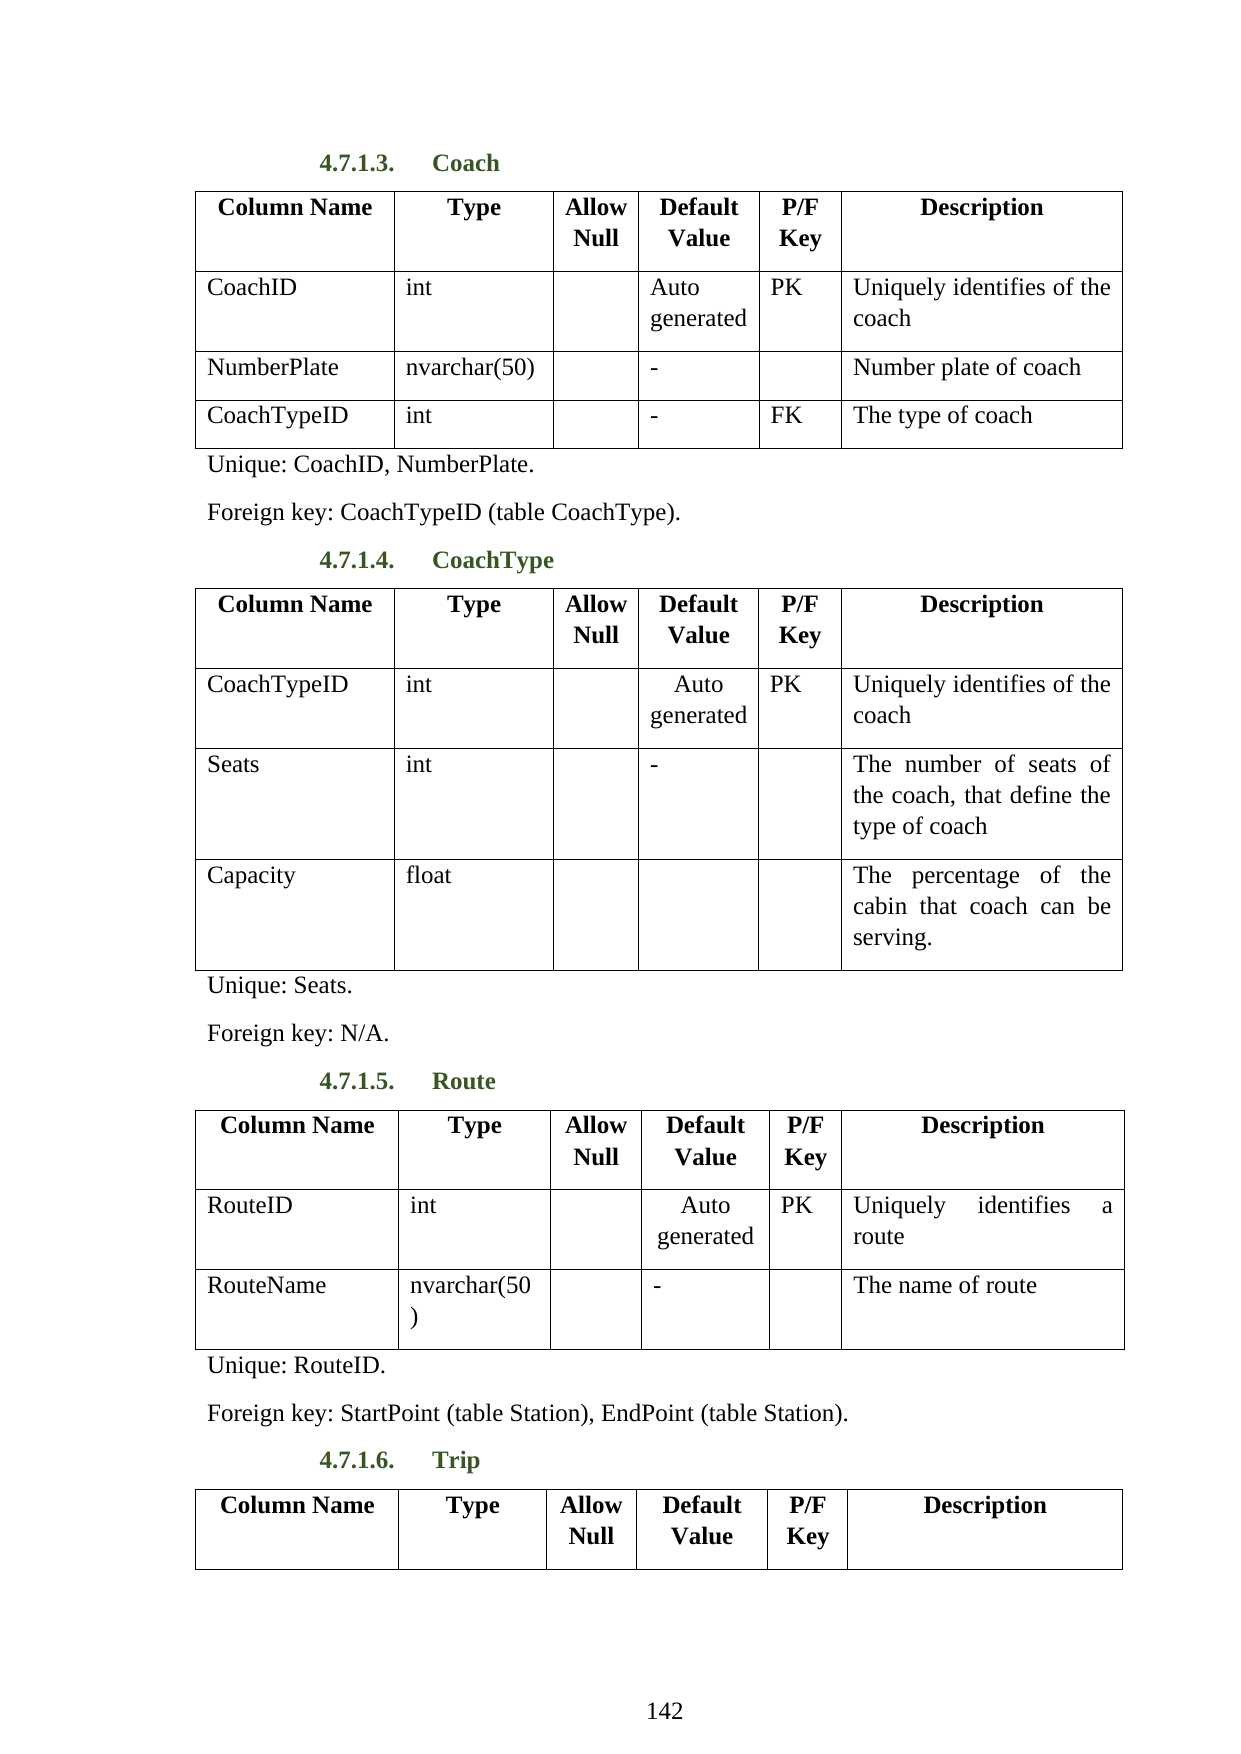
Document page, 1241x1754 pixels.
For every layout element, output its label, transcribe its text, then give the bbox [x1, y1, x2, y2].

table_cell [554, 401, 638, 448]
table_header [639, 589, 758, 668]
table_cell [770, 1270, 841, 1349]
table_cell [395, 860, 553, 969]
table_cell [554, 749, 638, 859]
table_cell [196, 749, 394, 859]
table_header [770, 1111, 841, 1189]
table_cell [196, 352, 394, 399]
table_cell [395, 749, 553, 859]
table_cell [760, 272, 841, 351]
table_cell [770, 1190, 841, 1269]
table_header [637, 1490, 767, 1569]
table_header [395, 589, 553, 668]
text Foreign key: CoachTypeID (table CoachType). [207, 497, 1122, 526]
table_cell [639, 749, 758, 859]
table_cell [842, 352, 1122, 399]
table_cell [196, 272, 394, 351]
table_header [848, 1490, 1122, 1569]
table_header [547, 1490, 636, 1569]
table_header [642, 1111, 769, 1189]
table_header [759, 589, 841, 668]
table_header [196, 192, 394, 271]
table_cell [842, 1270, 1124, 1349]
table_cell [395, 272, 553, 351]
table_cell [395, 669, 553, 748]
subtitle Coach [319, 148, 1122, 176]
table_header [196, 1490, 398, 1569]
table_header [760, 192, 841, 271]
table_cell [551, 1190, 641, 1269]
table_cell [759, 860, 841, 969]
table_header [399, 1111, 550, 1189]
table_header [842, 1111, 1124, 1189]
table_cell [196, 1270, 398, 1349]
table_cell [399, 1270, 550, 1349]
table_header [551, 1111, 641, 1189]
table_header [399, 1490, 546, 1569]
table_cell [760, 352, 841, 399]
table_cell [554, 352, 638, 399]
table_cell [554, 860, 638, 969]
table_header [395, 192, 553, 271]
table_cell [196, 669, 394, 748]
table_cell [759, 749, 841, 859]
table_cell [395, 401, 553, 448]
subtitle Route [319, 1066, 1122, 1095]
text Unique: Seats. [207, 971, 1122, 999]
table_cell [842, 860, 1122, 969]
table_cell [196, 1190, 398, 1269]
text Foreign key: N/A. [207, 1018, 1122, 1047]
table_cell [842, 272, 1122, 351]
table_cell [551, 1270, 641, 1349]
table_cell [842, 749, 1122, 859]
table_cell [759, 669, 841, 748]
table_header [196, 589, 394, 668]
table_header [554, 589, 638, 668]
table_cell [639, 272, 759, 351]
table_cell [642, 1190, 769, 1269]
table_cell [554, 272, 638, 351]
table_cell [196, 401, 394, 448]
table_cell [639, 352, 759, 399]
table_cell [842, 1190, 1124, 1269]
text Unique: RouteID. [207, 1350, 1122, 1379]
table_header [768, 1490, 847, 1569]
text Unique: CoachID, NumberPlate. [207, 449, 1122, 478]
text Foreign key: StartPoint (table Station), EndPoint (table Station). [207, 1398, 1122, 1426]
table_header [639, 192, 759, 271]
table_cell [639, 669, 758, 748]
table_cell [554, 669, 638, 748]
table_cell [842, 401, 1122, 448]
subtitle Trip [319, 1445, 1122, 1474]
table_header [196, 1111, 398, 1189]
subtitle CoachType [319, 545, 1122, 573]
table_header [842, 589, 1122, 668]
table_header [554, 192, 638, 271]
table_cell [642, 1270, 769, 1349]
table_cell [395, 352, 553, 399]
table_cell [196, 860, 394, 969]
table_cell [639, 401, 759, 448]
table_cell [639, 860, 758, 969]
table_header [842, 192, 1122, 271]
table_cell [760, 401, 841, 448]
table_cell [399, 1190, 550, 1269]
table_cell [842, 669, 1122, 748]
